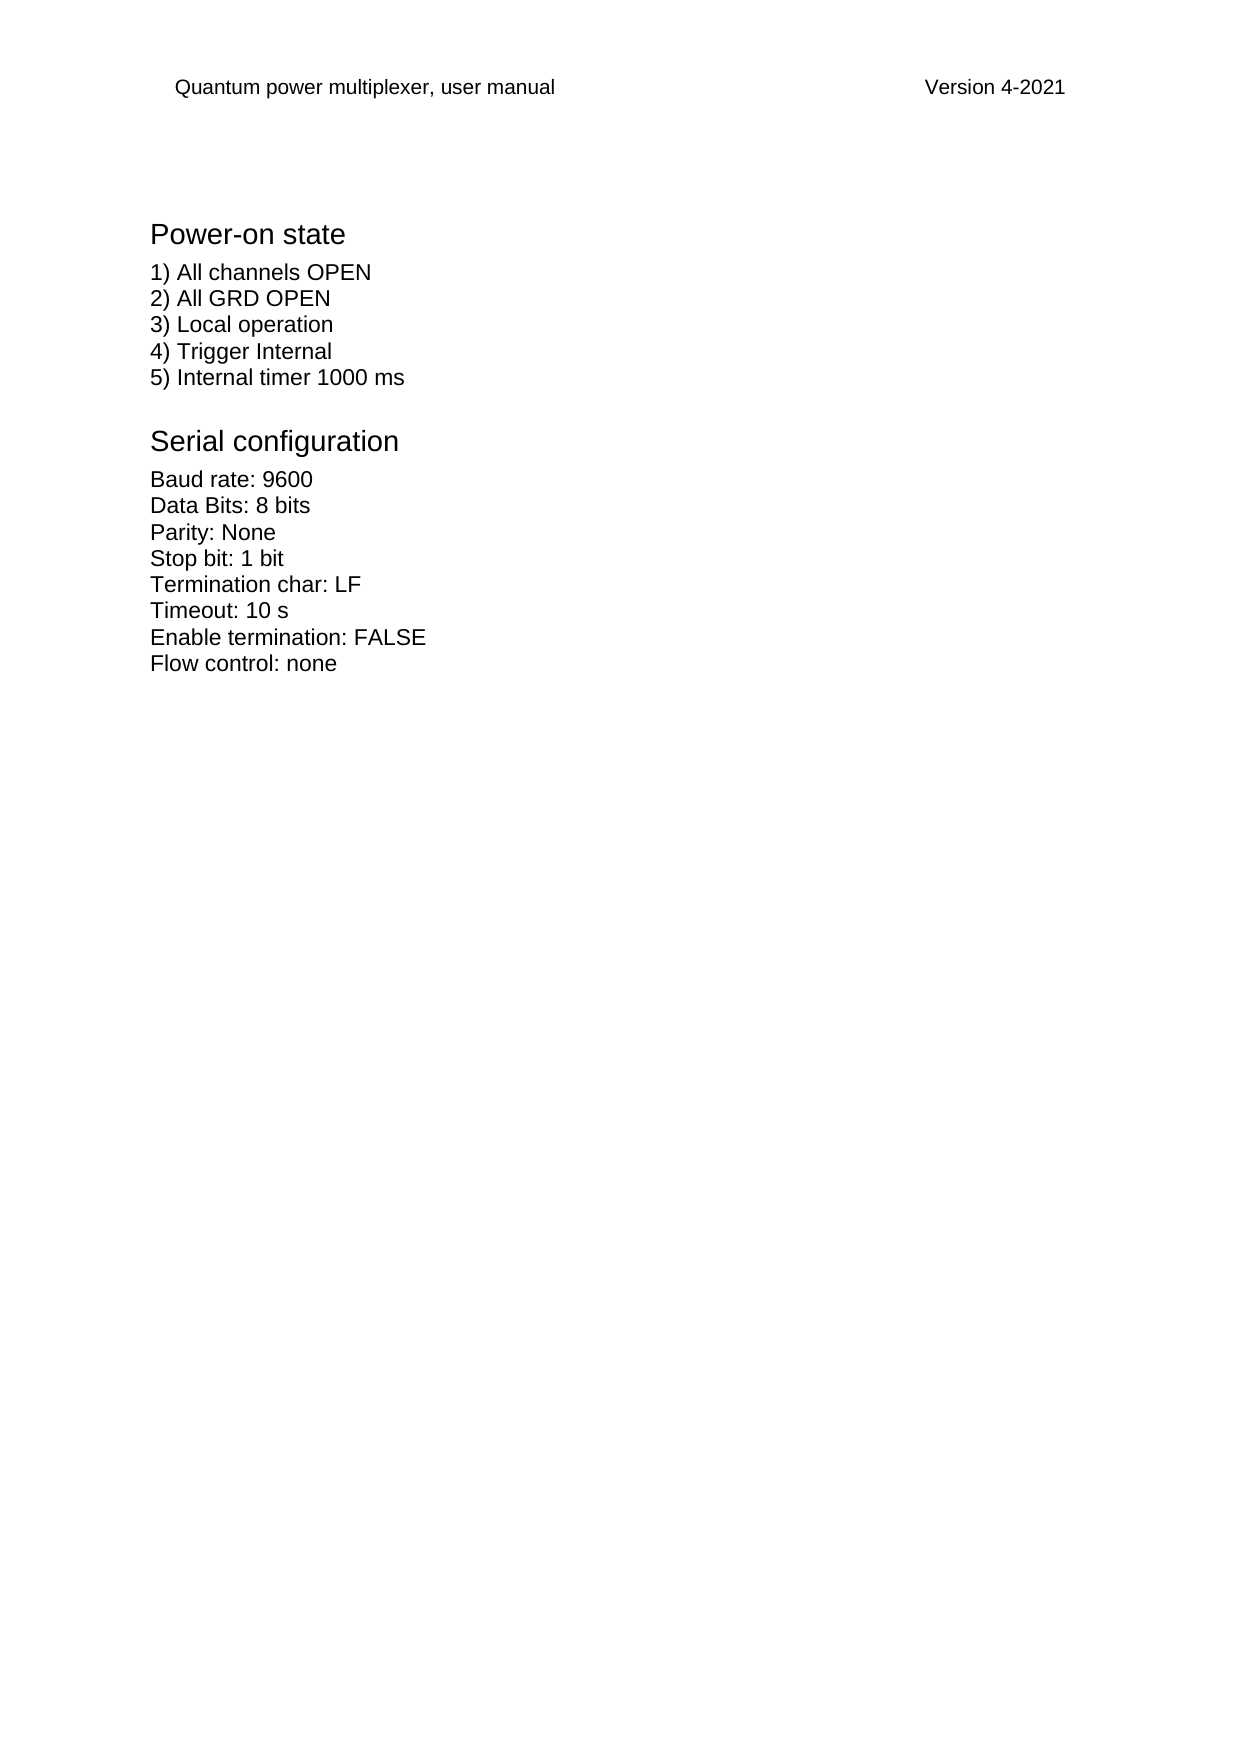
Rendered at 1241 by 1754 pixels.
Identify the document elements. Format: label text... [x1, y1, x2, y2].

text Parity: None [150, 518, 1090, 545]
text 1) All channels OPEN [150, 259, 1090, 285]
text Baud rate: 9600 [150, 466, 1090, 492]
text Timeout: 10 s [150, 597, 1090, 624]
text 3) Local operation [150, 311, 1090, 338]
text Data Bits: 8 bits [150, 492, 1090, 518]
text 2) All GRD OPEN [150, 285, 1090, 311]
subtitle Serial configuration [150, 424, 1090, 457]
text Stop bit: 1 bit [150, 545, 1090, 571]
subtitle Power-on state [150, 217, 1090, 250]
text Enable termination: FALSE [150, 624, 1090, 650]
text 5) Internal timer 1000 ms [150, 364, 1090, 391]
text 4) Trigger Internal [150, 338, 1090, 364]
text Termination char: LF [150, 571, 1090, 597]
text Flow control: none [150, 650, 1090, 677]
